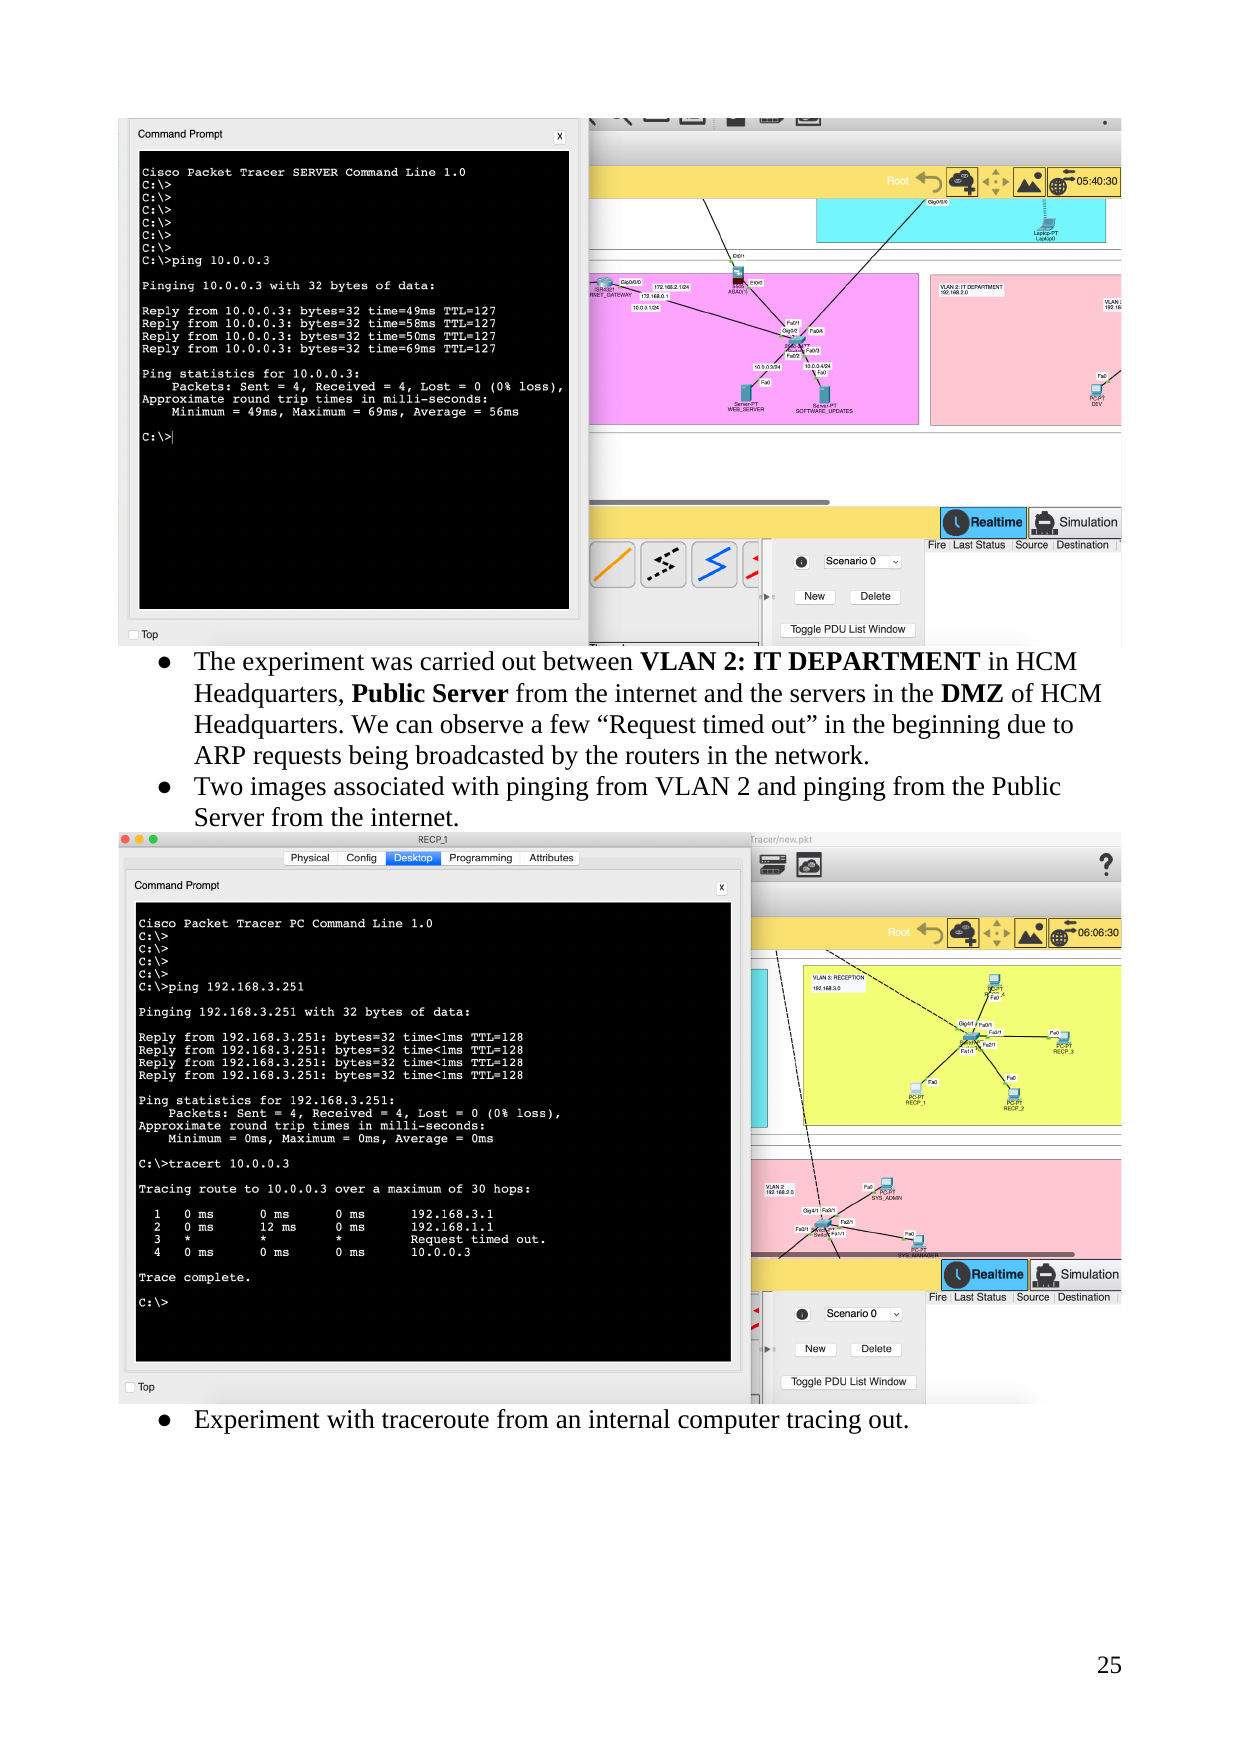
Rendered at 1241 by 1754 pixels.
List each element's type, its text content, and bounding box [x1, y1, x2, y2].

list Two images associated with pinging from VLAN 2 and pinging from the Public Server from the internet. [156, 770, 1122, 832]
list Experiment with traceroute from an internal computer tracing out. [156, 1404, 1122, 1434]
picture [118, 832, 1122, 1404]
list The experiment was carried out between VLAN 2: IT DEPARTMENT in HCM Headquarters, Public Server from the internet and the servers in the DMZ of HCM Headquarters. We can observe a few “Request timed out” in the beginning due to ARP requests being broadcasted by the routers in the network. [156, 646, 1122, 770]
picture [118, 118, 1122, 646]
